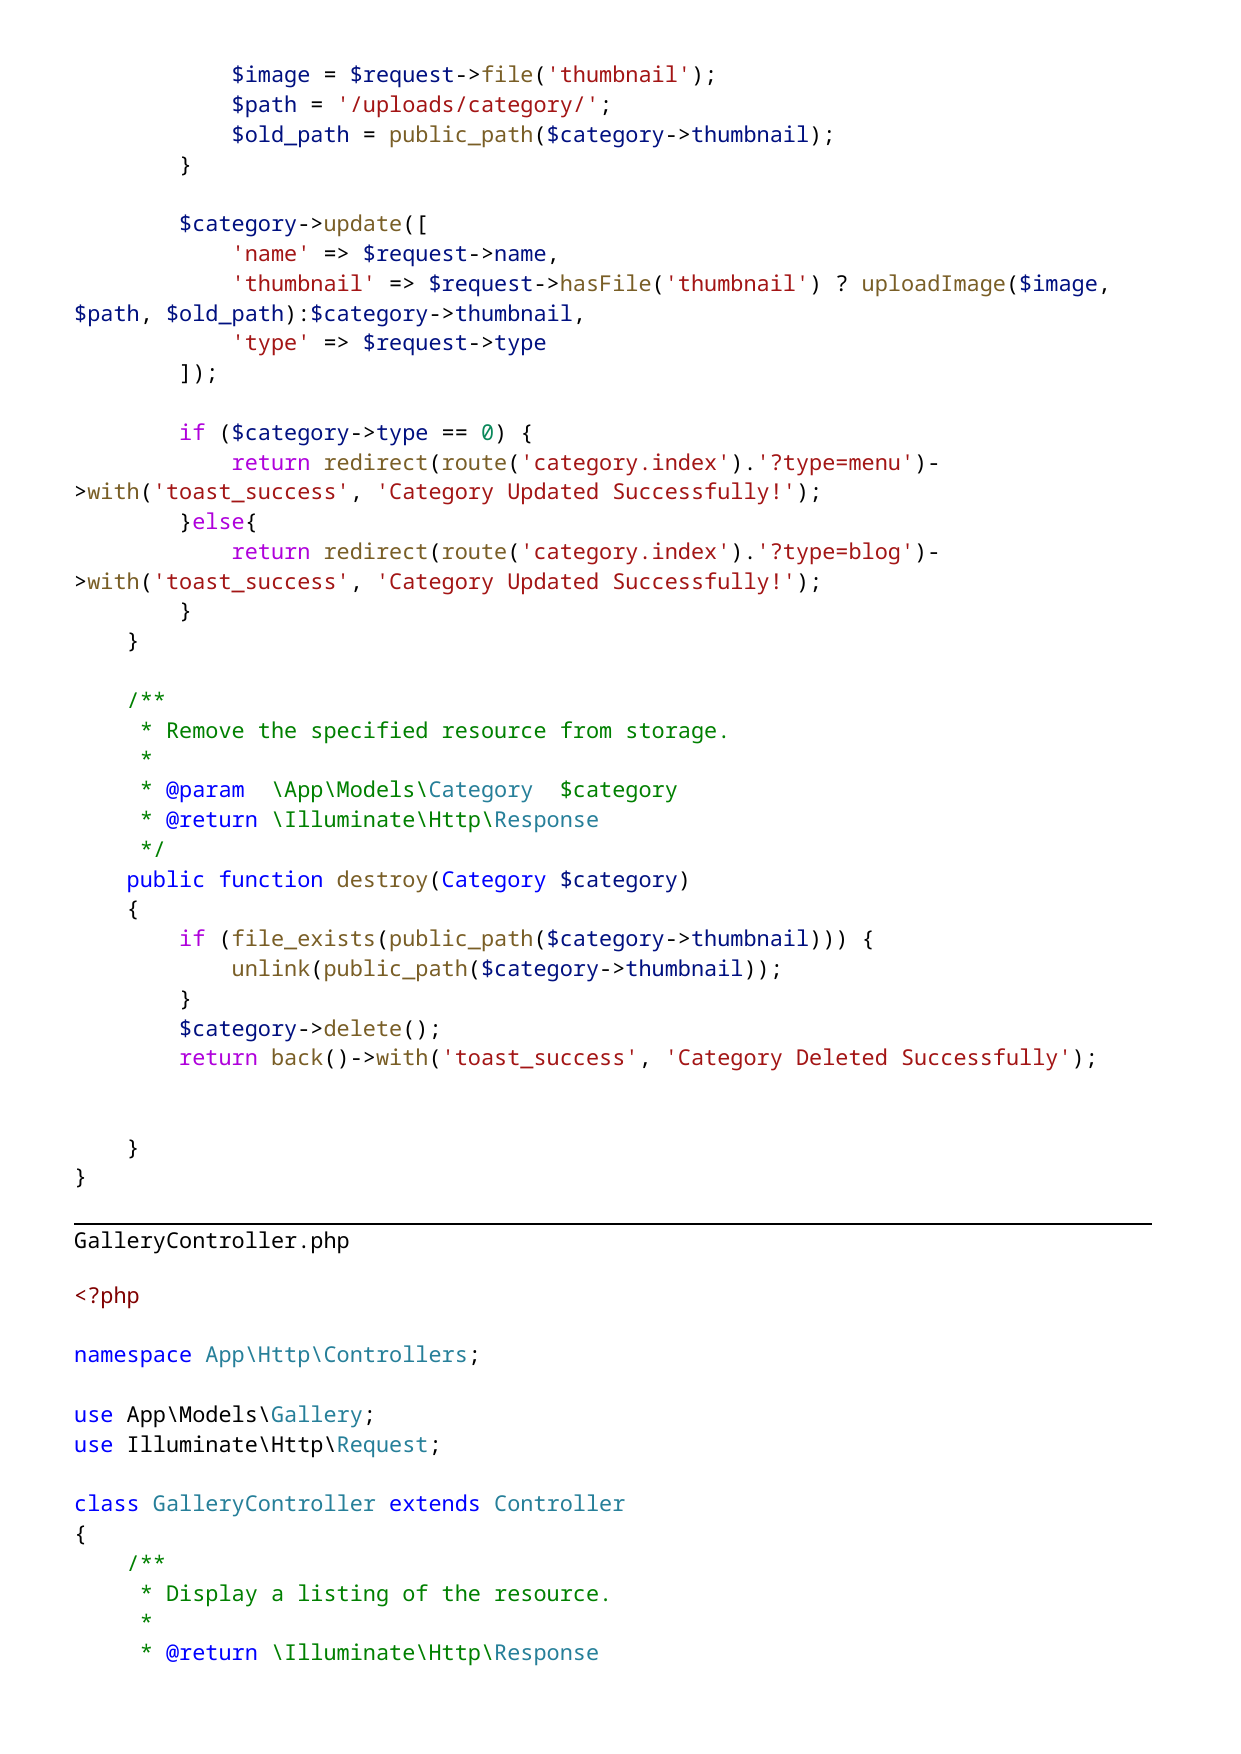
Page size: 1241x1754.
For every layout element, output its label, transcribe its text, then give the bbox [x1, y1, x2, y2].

text */ [74, 834, 1152, 863]
text * [74, 744, 1152, 774]
text use Illuminate\Http\Request; [74, 1428, 1152, 1458]
text $category->delete(); [74, 1012, 1152, 1042]
text return back()->with('toast_success', 'Category Deleted Successfully'); [74, 1042, 1152, 1072]
text $category->update([ [74, 208, 1152, 238]
text * Display a listing of the resource. [74, 1577, 1152, 1607]
text /** [74, 685, 1152, 714]
text { [74, 893, 1152, 923]
text $path = '/uploads/category/'; [74, 89, 1152, 119]
text 'thumbnail' => $request->hasFile('thumbnail') ? uploadImage($image, $path, $old_path):$category->thumbnail, [74, 268, 1152, 327]
text } [74, 983, 1152, 1012]
text $image = $request->file('thumbnail'); [74, 59, 1152, 89]
text * @param \App\Models\Category $category [74, 774, 1152, 804]
text } [74, 1161, 1152, 1191]
text { [74, 1518, 1152, 1548]
text 'name' => $request->name, [74, 238, 1152, 268]
text * [74, 1607, 1152, 1637]
text } [74, 625, 1152, 655]
text * Remove the specified resource from storage. [74, 714, 1152, 744]
text use App\Models\Gallery; [74, 1399, 1152, 1428]
text GalleryController.php [74, 1225, 1152, 1254]
text class GalleryController extends Controller [74, 1488, 1152, 1518]
text return redirect(route('category.index').'?type=blog')->with('toast_success', 'Category Updated Successfully!'); [74, 536, 1152, 595]
text } [74, 595, 1152, 625]
text ]); [74, 357, 1152, 387]
text * @return \Illuminate\Http\Response [74, 804, 1152, 834]
text if (file_exists(public_path($category->thumbnail))) { [74, 923, 1152, 953]
text $old_path = public_path($category->thumbnail); [74, 119, 1152, 148]
text if ($category->type == 0) { [74, 417, 1152, 446]
text return redirect(route('category.index').'?type=menu')->with('toast_success', 'Category Updated Successfully!'); [74, 446, 1152, 506]
text namespace App\Http\Controllers; [74, 1339, 1152, 1369]
text /** [74, 1548, 1152, 1577]
text <?php [74, 1279, 1152, 1309]
text 'type' => $request->type [74, 327, 1152, 357]
text * @return \Illuminate\Http\Response [74, 1637, 1152, 1667]
text public function destroy(Category $category) [74, 863, 1152, 893]
text } [74, 148, 1152, 178]
text }else{ [74, 506, 1152, 536]
text unlink(public_path($category->thumbnail)); [74, 953, 1152, 983]
text } [74, 1132, 1152, 1161]
